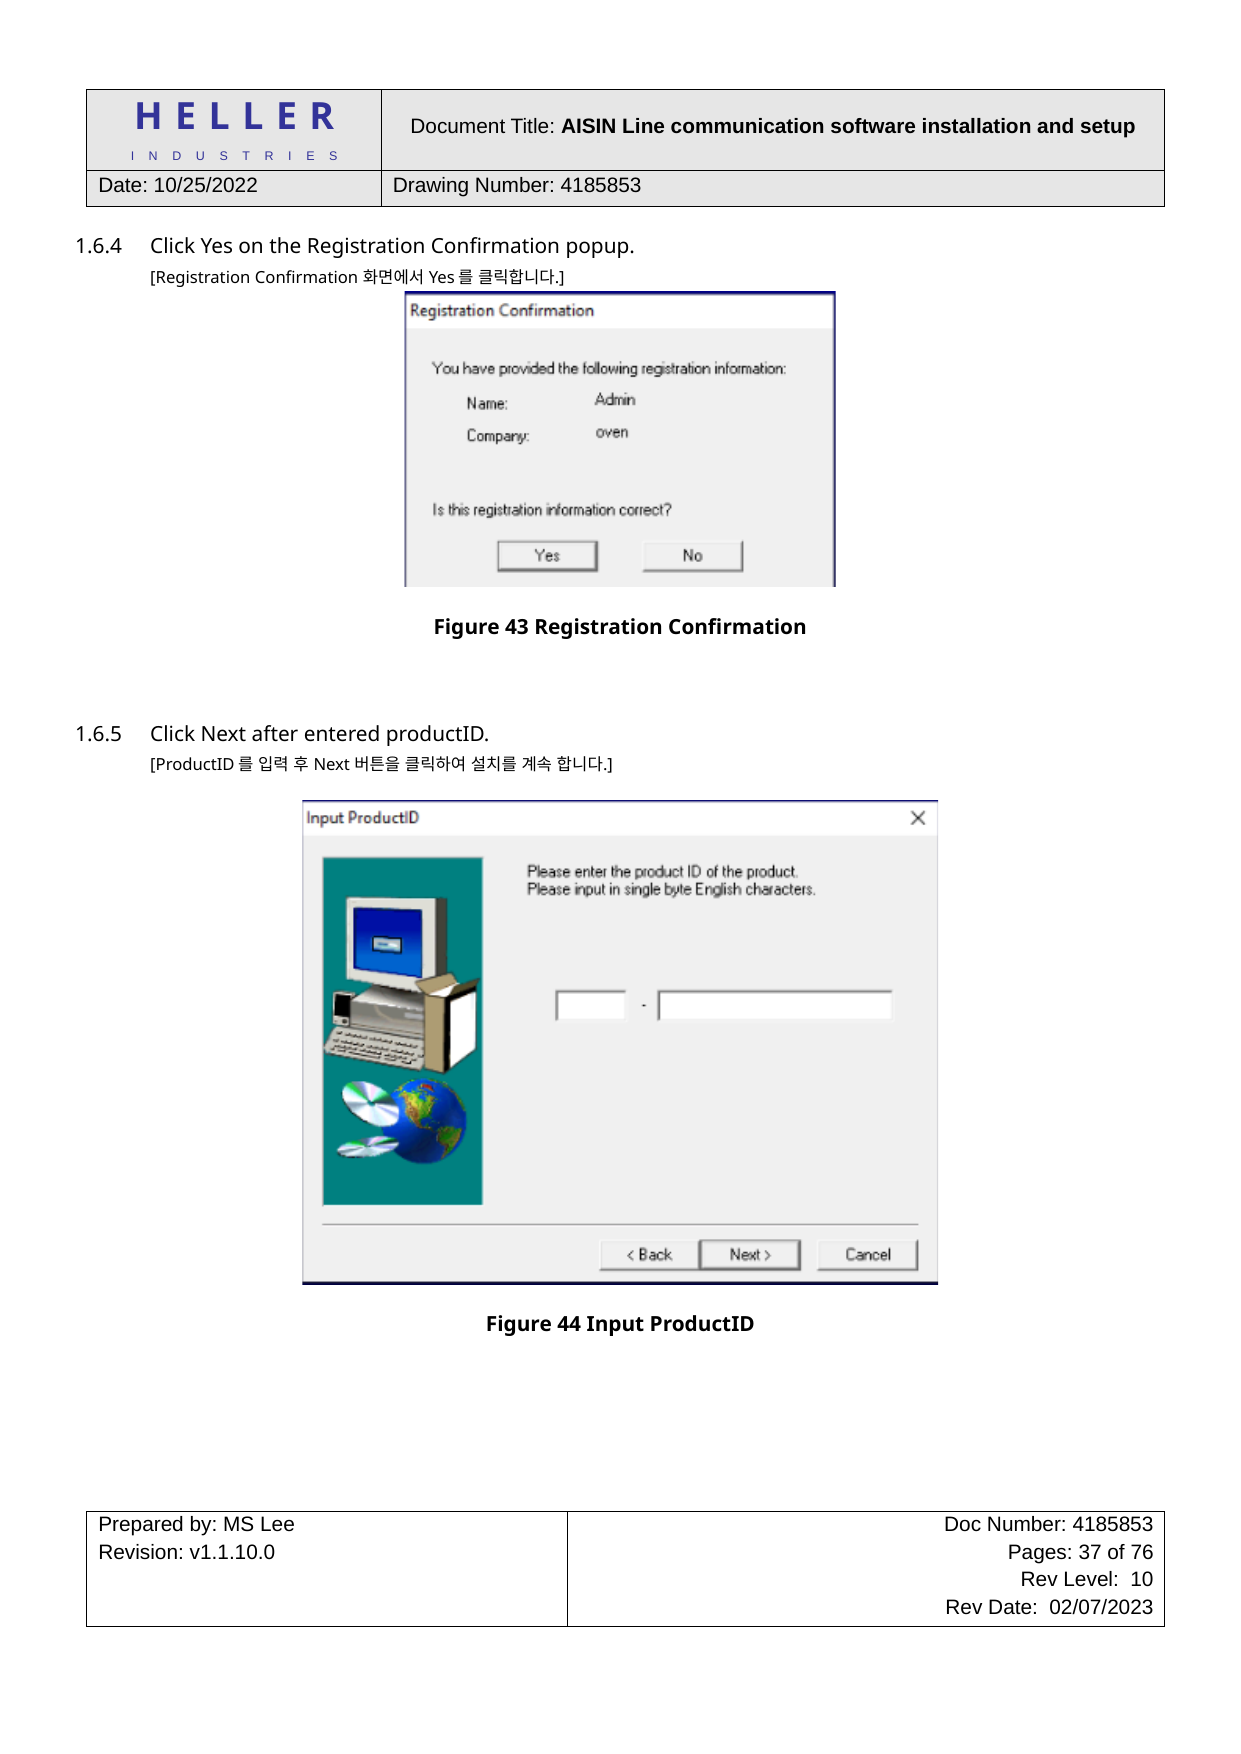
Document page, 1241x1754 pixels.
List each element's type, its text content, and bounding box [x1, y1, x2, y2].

picture [302, 800, 939, 1285]
subtitle Click Yes on the Registration Confirmation popup. [75, 231, 1165, 260]
picture [404, 291, 836, 587]
text Figure 44 Input ProductID [75, 1309, 1165, 1338]
text [ProductID를 입력 후 Next 버튼을 클릭하여 설치를 계속 합니다.] [75, 751, 1165, 776]
subtitle Click Next after entered productID. [75, 719, 1165, 747]
text [Registration Confirmation 화면에서 Yes를 클릭합니다.] [75, 264, 1165, 288]
text Figure 43 Registration Confirmation [75, 612, 1165, 640]
